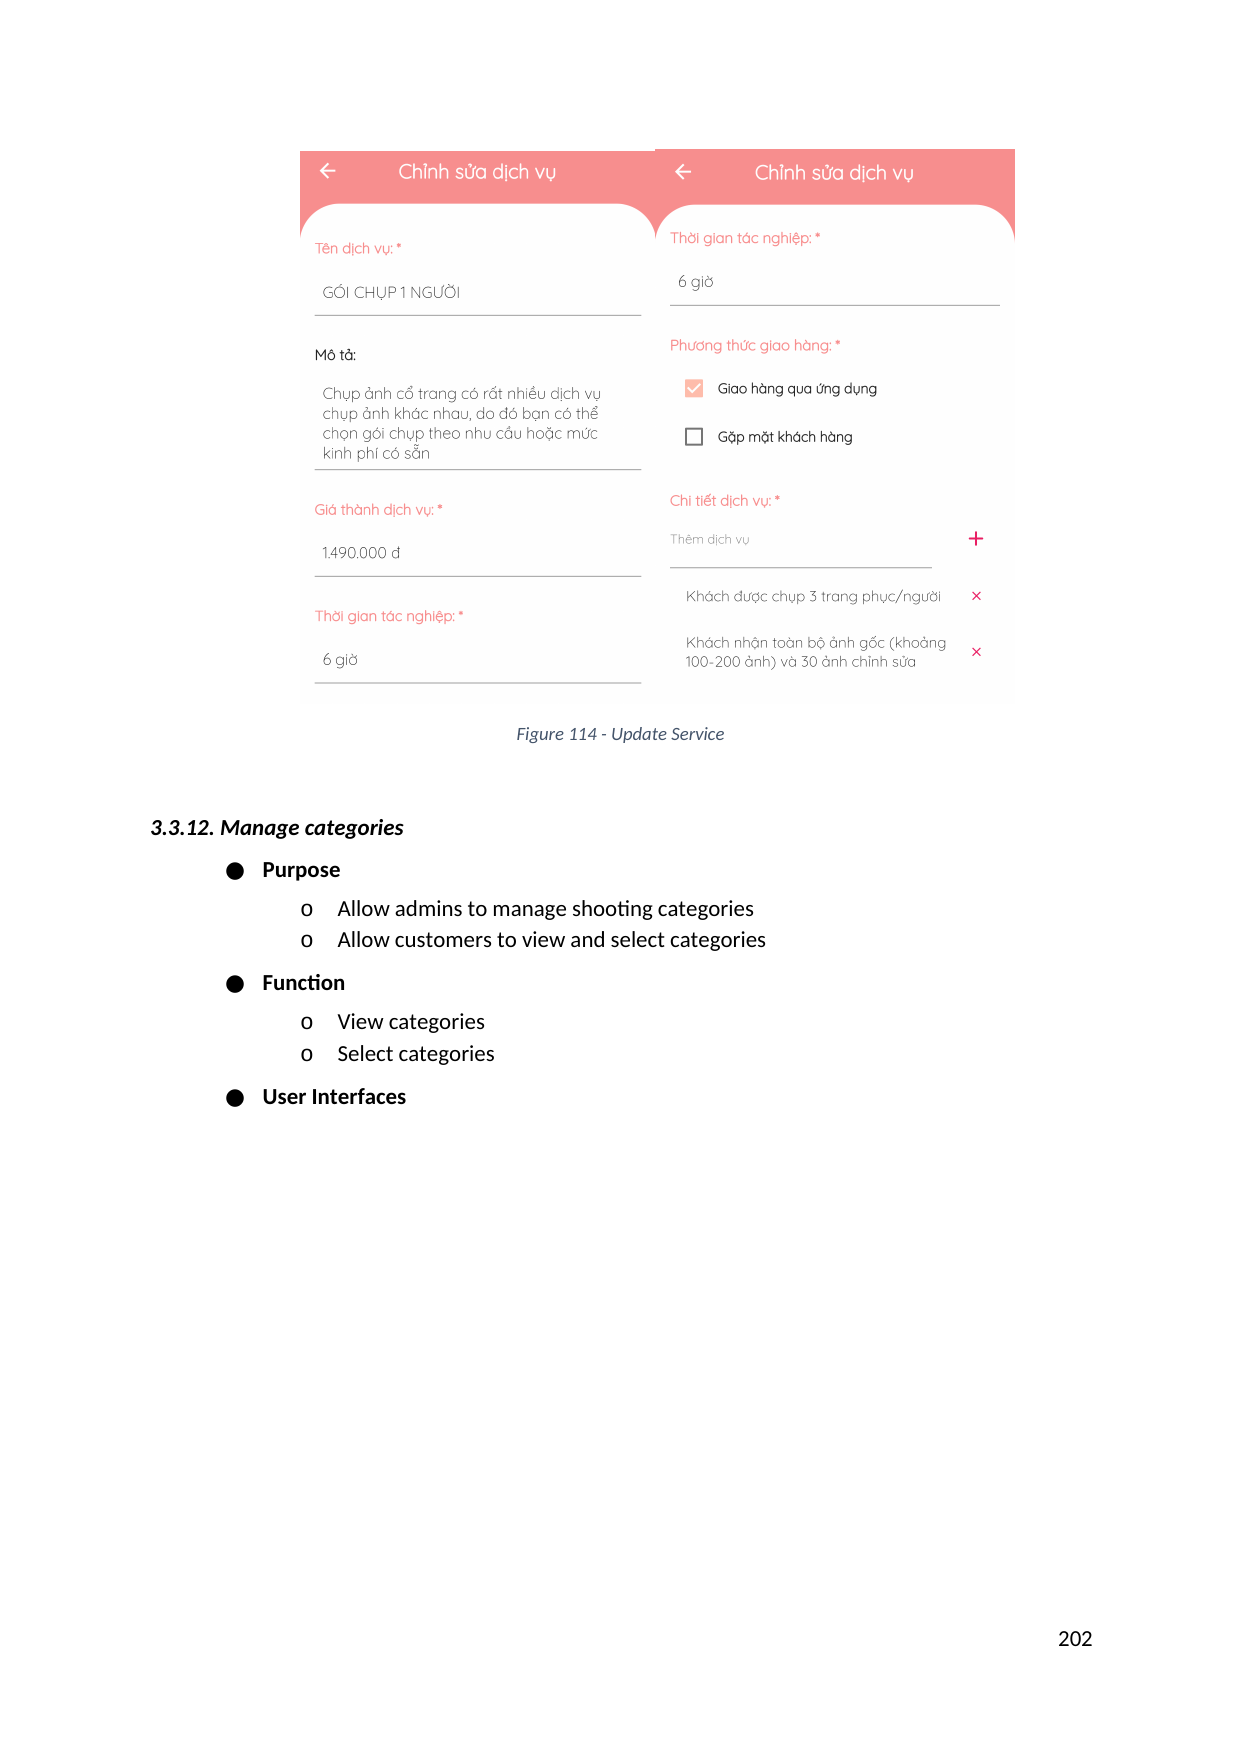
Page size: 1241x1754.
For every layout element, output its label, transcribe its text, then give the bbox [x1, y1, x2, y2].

list User Interfaces [225, 1070, 1093, 1117]
picture [300, 149, 1015, 704]
list View categories [300, 1007, 1093, 1037]
subtitle 3.3.12. Manage categories [150, 813, 1093, 841]
list Function [225, 957, 1093, 1004]
list Allow customers to view and select categories [300, 925, 1093, 954]
text Figure 114 - Update Service [150, 722, 1093, 745]
list Allow admins to manage shooting categories [300, 894, 1093, 923]
list Purpose [225, 843, 1093, 890]
list Select categories [300, 1039, 1093, 1068]
